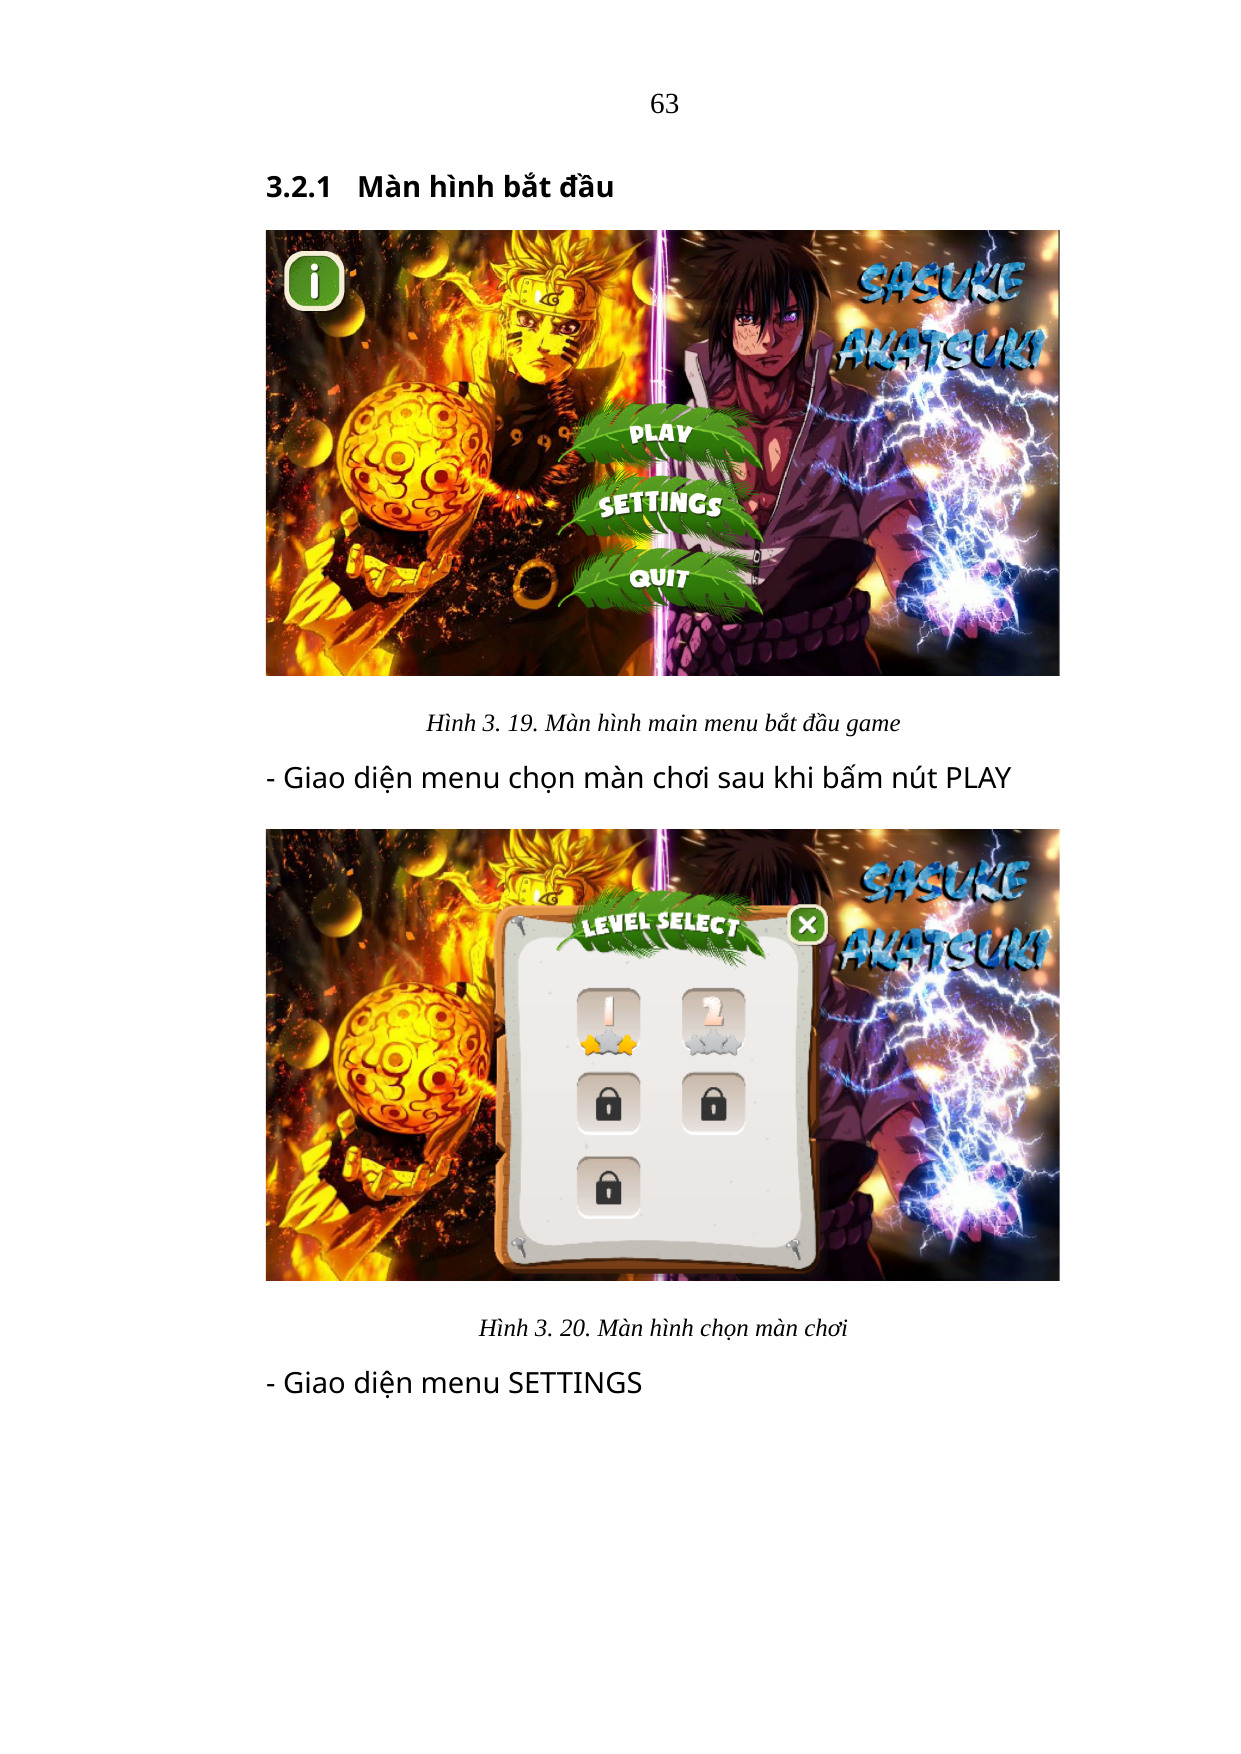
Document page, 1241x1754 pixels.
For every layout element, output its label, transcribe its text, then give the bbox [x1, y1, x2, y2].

subtitle Màn hình bắt đầu [266, 166, 1122, 206]
picture [265, 829, 1060, 1281]
text - Giao diện menu chọn màn chơi sau khi bấm nút PLAY [266, 758, 1122, 797]
text - Giao diện menu SETTINGS [266, 1363, 1122, 1402]
text Hình 3. 19. Màn hình main menu bắt đầu game [207, 708, 1122, 737]
picture [265, 230, 1060, 676]
text Hình 3. 20. Màn hình chọn màn chơi [207, 1313, 1122, 1342]
